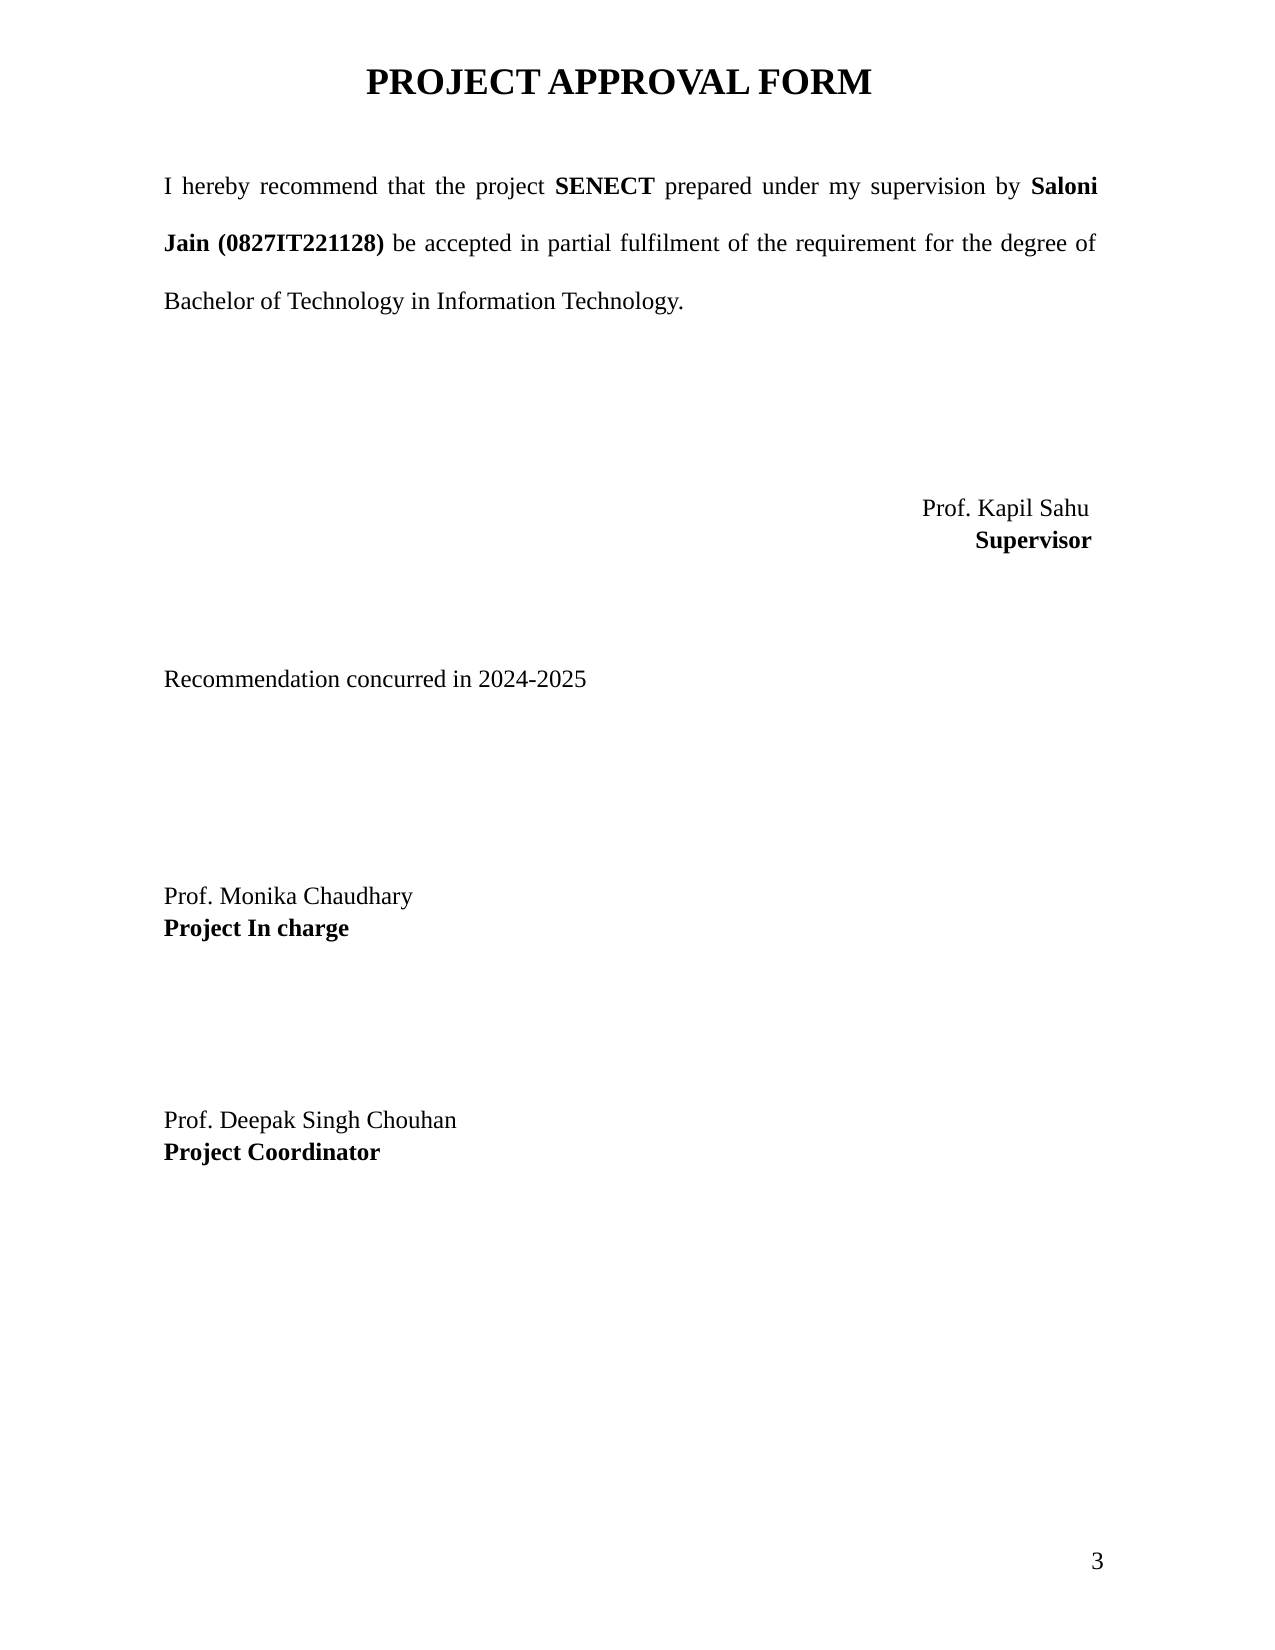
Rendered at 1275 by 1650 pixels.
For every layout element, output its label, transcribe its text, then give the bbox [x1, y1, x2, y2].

text Recommendation concurred in 2024-2025 [90, 664, 1097, 693]
text Prof. Deepak Singh Chouhan [90, 1106, 1097, 1134]
subtitle PROJECT APPROVAL FORM [240, 59, 1216, 102]
text Prof. Monika Chaudhary [112, 881, 1097, 910]
text Prof. Kapil Sahu [845, 493, 1097, 522]
text Supervisor [819, 525, 1216, 553]
text I hereby recommend that the project SENECT prepared under my supervision by Saloni Jain (0827IT221128) be accepted in partial fulfilment of the requirement for the degree of Bachelor of Technology in Information Technology. [164, 171, 1097, 314]
text Project In charge [112, 913, 1216, 942]
text Project Coordinator [90, 1137, 1216, 1166]
